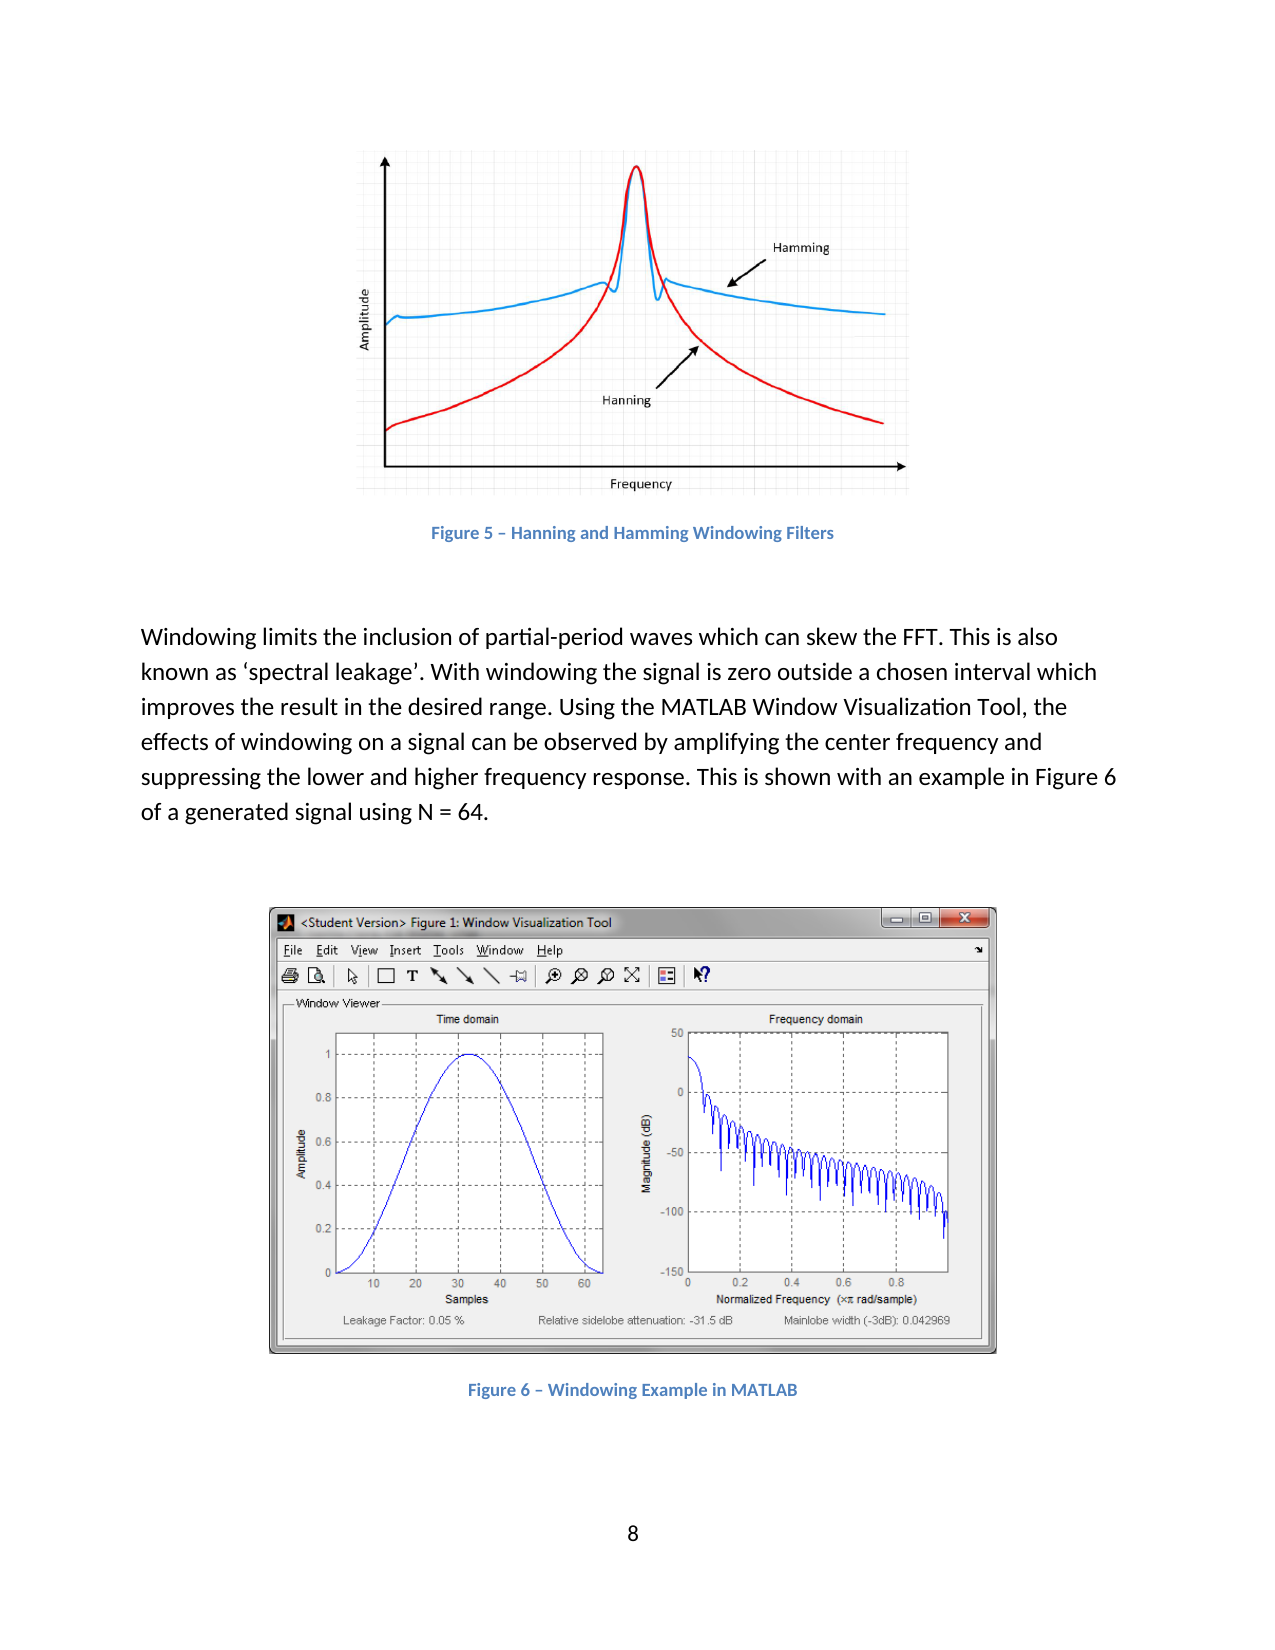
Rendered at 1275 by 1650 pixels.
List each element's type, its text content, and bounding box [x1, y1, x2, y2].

text Figure 5 – Hanning and Hamming Windowing Filters [141, 521, 1125, 544]
text Figure 6 – Windowing Example in MATLAB [141, 1378, 1125, 1401]
picture [269, 907, 997, 1354]
picture [355, 150, 910, 496]
text Windowing limits the inclusion of partial-period waves which can skew the FFT. This is also known as ‘spectral leakage’. With windowing the signal is zero outside a chosen interval which improves the result in the desired range. Using the MATLAB Window Visualization Tool, the effects of windowing on a signal can be observed by amplifying the center frequency and suppressing the lower and higher frequency response. This is shown with an example in Figure 6 of a generated signal using N = 64. [141, 621, 1125, 826]
